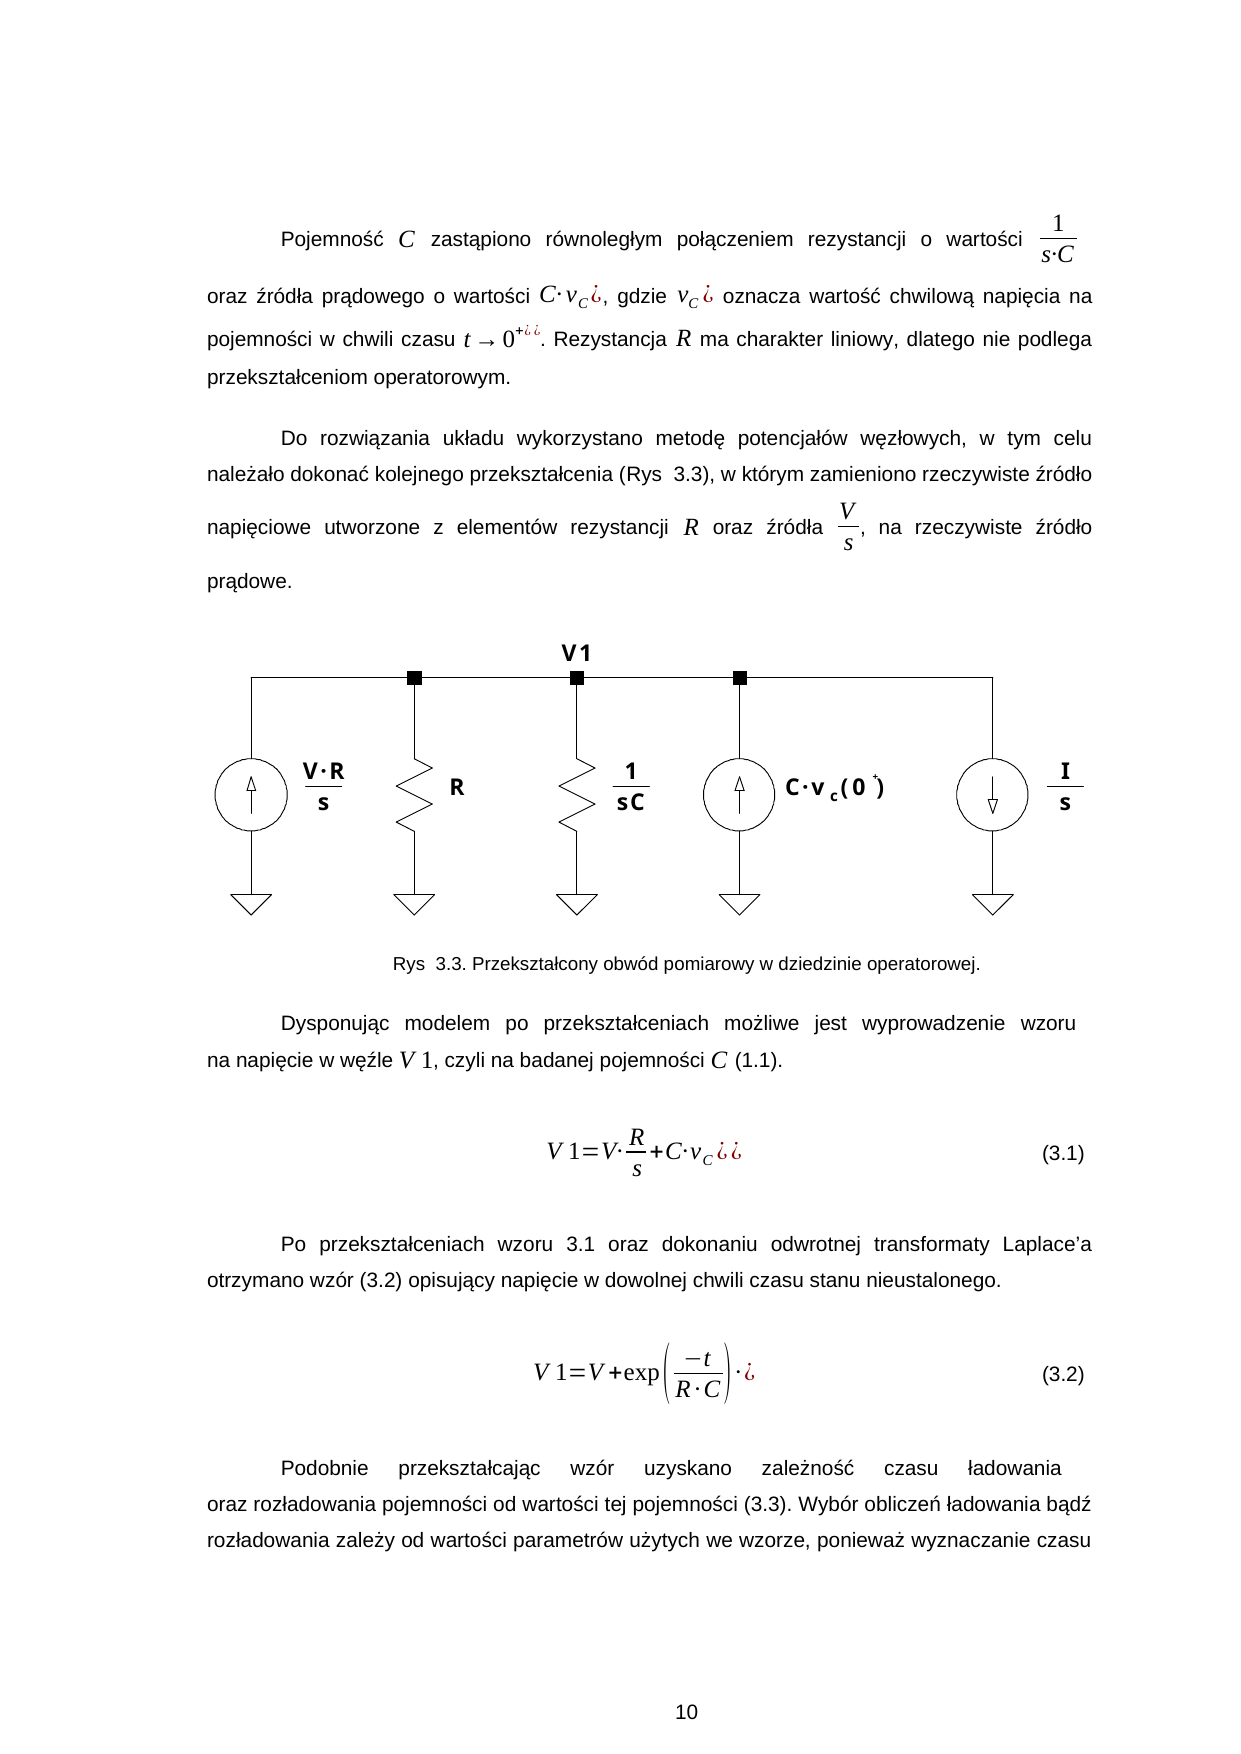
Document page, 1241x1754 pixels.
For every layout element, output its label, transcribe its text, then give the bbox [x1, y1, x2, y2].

table_header (3.2) [1019, 1316, 1096, 1431]
text Po przekształceniach wzoru 3.1 oraz dokonaniu odwrotnej transformaty Laplace’a otrzymano wzór (3.2) opisujący napięcie w dowolnej chwili czasu stanu nieustalonego. [207, 1232, 1092, 1292]
text Do rozwiązania układu wykorzystano metodę potencjałów węzłowych, w tym celu należało dokonać kolejnego przekształcenia (rys 3.3), w którym zamieniono rzeczywiste źródło napięciowe utworzone z elementów rezystancji oraz źródła , na rzeczywiste źródło prądowe. [207, 426, 1092, 593]
table_header [196, 1316, 1019, 1431]
table_header [196, 1098, 1019, 1207]
text Pojemność zastąpiono równoległym połączeniem rezystancji o wartości oraz źródła prądowego o wartości , gdzie oznacza wartość chwilową napięcia na pojemności w chwili czasu . Rezystancja ma charakter liniowy, dlatego nie podlega przekształceniom operatorowym. [207, 210, 1092, 389]
table_header (3.1) [1019, 1098, 1096, 1207]
text Dysponując modelem po przekształceniach możliwe jest wyprowadzenie wzoru na napięcie w węźle , czyli na badanej pojemności (1.1). [207, 1010, 1092, 1074]
